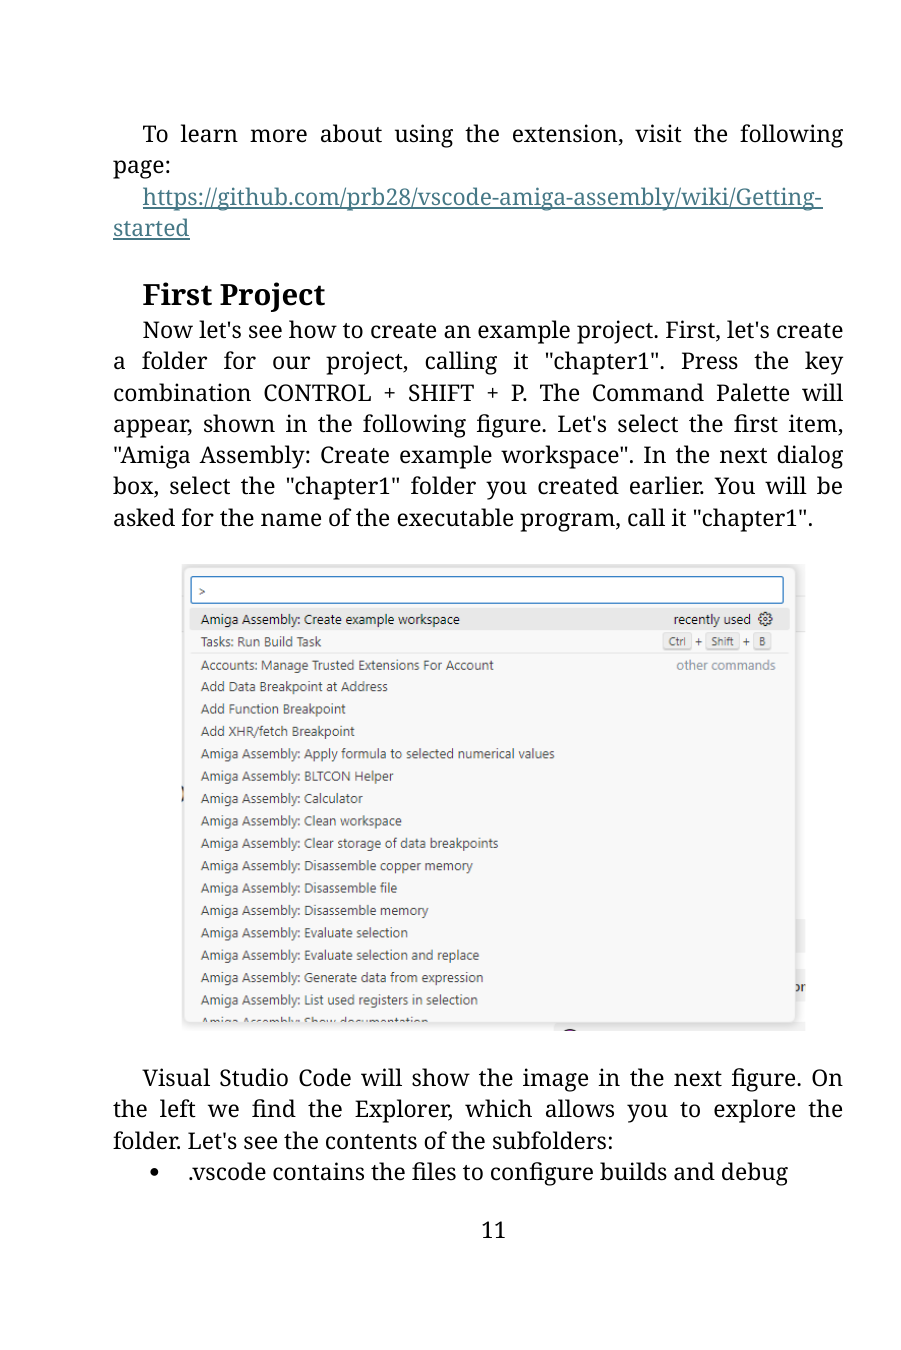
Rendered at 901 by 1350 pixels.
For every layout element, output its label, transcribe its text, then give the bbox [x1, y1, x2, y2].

text Visual Studio Code will show the image in the next figure. On the left we find the Explorer, which allows you to explore the folder. Let's see the contents of the subfolders: [113, 1062, 844, 1156]
text https://github.com/prb28/vscode-amiga-assembly/wiki/Getting-started [113, 181, 844, 243]
list .vscode contains the files to configure builds and debug [150, 1156, 844, 1187]
subtitle First Project [113, 274, 844, 314]
picture [181, 564, 806, 1031]
text Now let's see how to create an example project. First, let's create a folder for our project, calling it "chapter1". Press the key combination CONTROL + SHIFT + P. The Command Palette will appear, shown in the following figure. Let's select the first item, "Amiga Assembly: Create example workspace". In the next dialog box, select the "chapter1" folder you created earlier. You will be asked for the name of the executable program, call it "chapter1". [113, 314, 844, 533]
text To learn more about using the extension, visit the following page: [113, 118, 844, 181]
